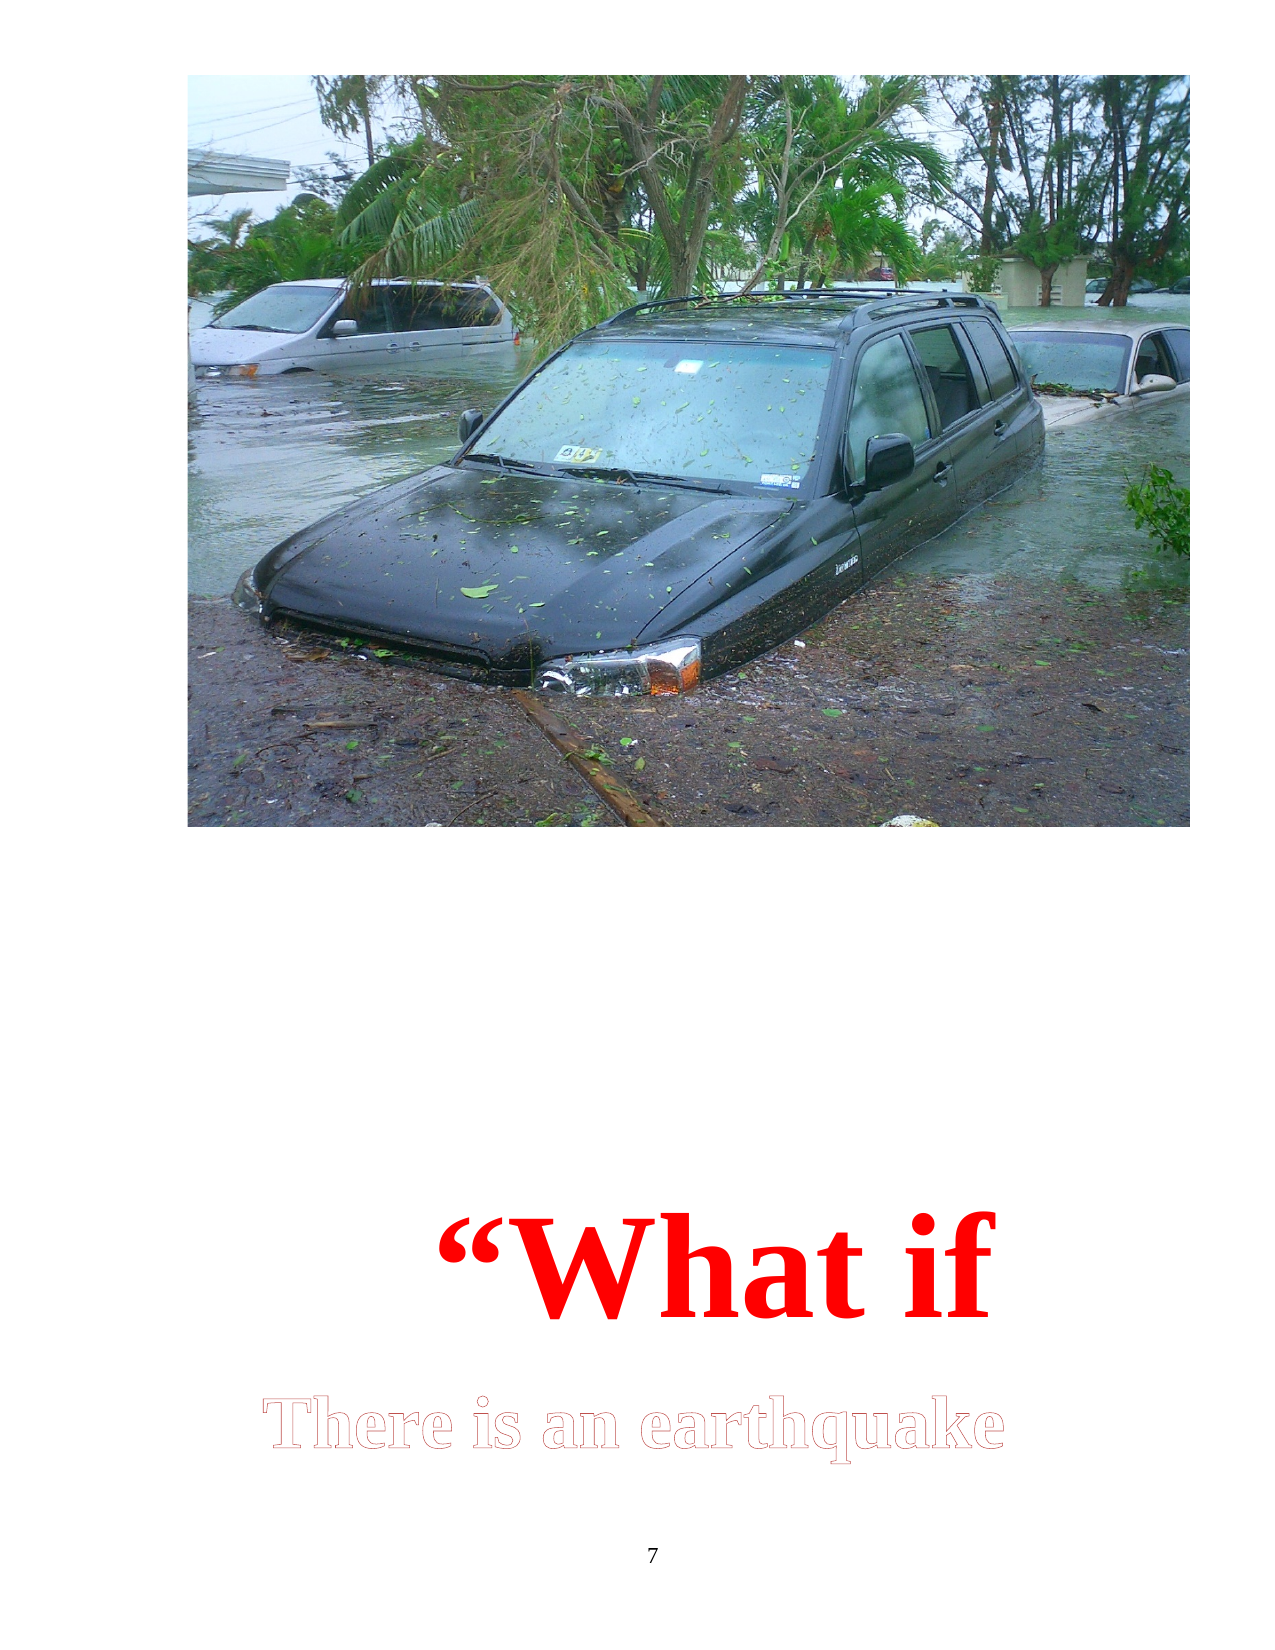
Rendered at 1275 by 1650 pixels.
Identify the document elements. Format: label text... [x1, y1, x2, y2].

text There is an earthquake [112, 1378, 1080, 1464]
picture [187, 75, 1190, 827]
